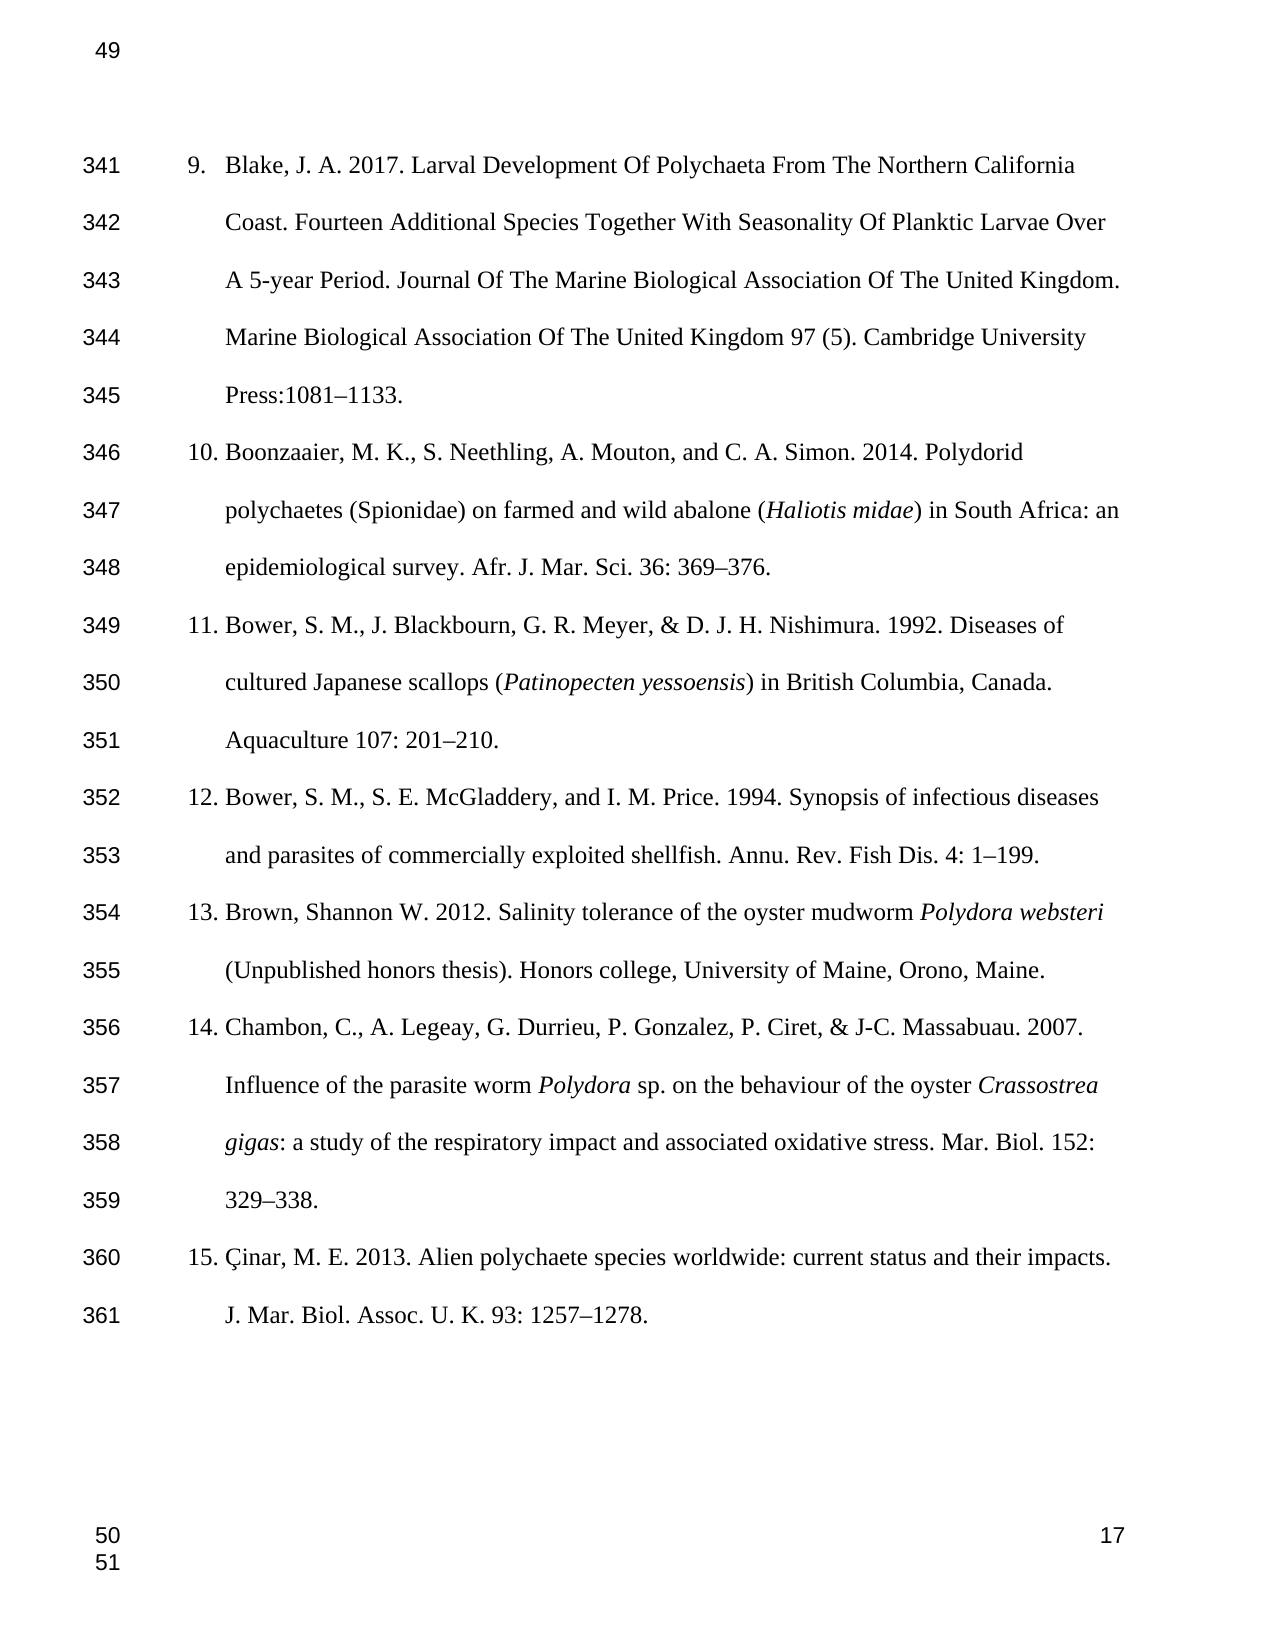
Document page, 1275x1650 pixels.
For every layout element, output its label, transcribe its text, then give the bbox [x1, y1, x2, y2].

list Blake, J. A. 2017. Larval Development Of Polychaeta From The Northern California Coast. Fourteen Additional Species Together With Seasonality Of Planktic Larvae Over A 5-year Period. Journal Of The Marine Biological Association Of The United Kingdom. Marine Biological Association Of The United Kingdom 97 (5). Cambridge University Press:1081–1133. [187, 150, 1125, 409]
list Brown, Shannon W. 2012. Salinity tolerance of the oyster mudworm Polydora websteri (Unpublished honors thesis). Honors college, University of Maine, Orono, Maine. [187, 897, 1125, 984]
list Bower, S. M., J. Blackbourn, G. R. Meyer, & D. J. H. Nishimura. 1992. Diseases of cultured Japanese scallops (Patinopecten yessoensis) in British Columbia, Canada. Aquaculture 107: 201–210. [187, 610, 1125, 754]
list Çinar, M. E. 2013. Alien polychaete species worldwide: current status and their impacts. J. Mar. Biol. Assoc. U. K. 93: 1257–1278. [187, 1242, 1125, 1329]
list Chambon, C., A. Legeay, G. Durrieu, P. Gonzalez, P. Ciret, & J-C. Massabuau. 2007. Influence of the parasite worm Polydora sp. on the behaviour of the oyster Crassostrea gigas: a study of the respiratory impact and associated oxidative stress. Mar. Biol. 152: 329–338. [187, 1012, 1125, 1214]
list Bower, S. M., S. E. McGladdery, and I. M. Price. 1994. Synopsis of infectious diseases and parasites of commercially exploited shellfish. Annu. Rev. Fish Dis. 4: 1–199. [187, 782, 1125, 869]
list Boonzaaier, M. K., S. Neethling, A. Mouton, and C. A. Simon. 2014. Polydorid polychaetes (Spionidae) on farmed and wild abalone (Haliotis midae) in South Africa: an epidemiological survey. Afr. J. Mar. Sci. 36: 369–376. [187, 437, 1125, 581]
